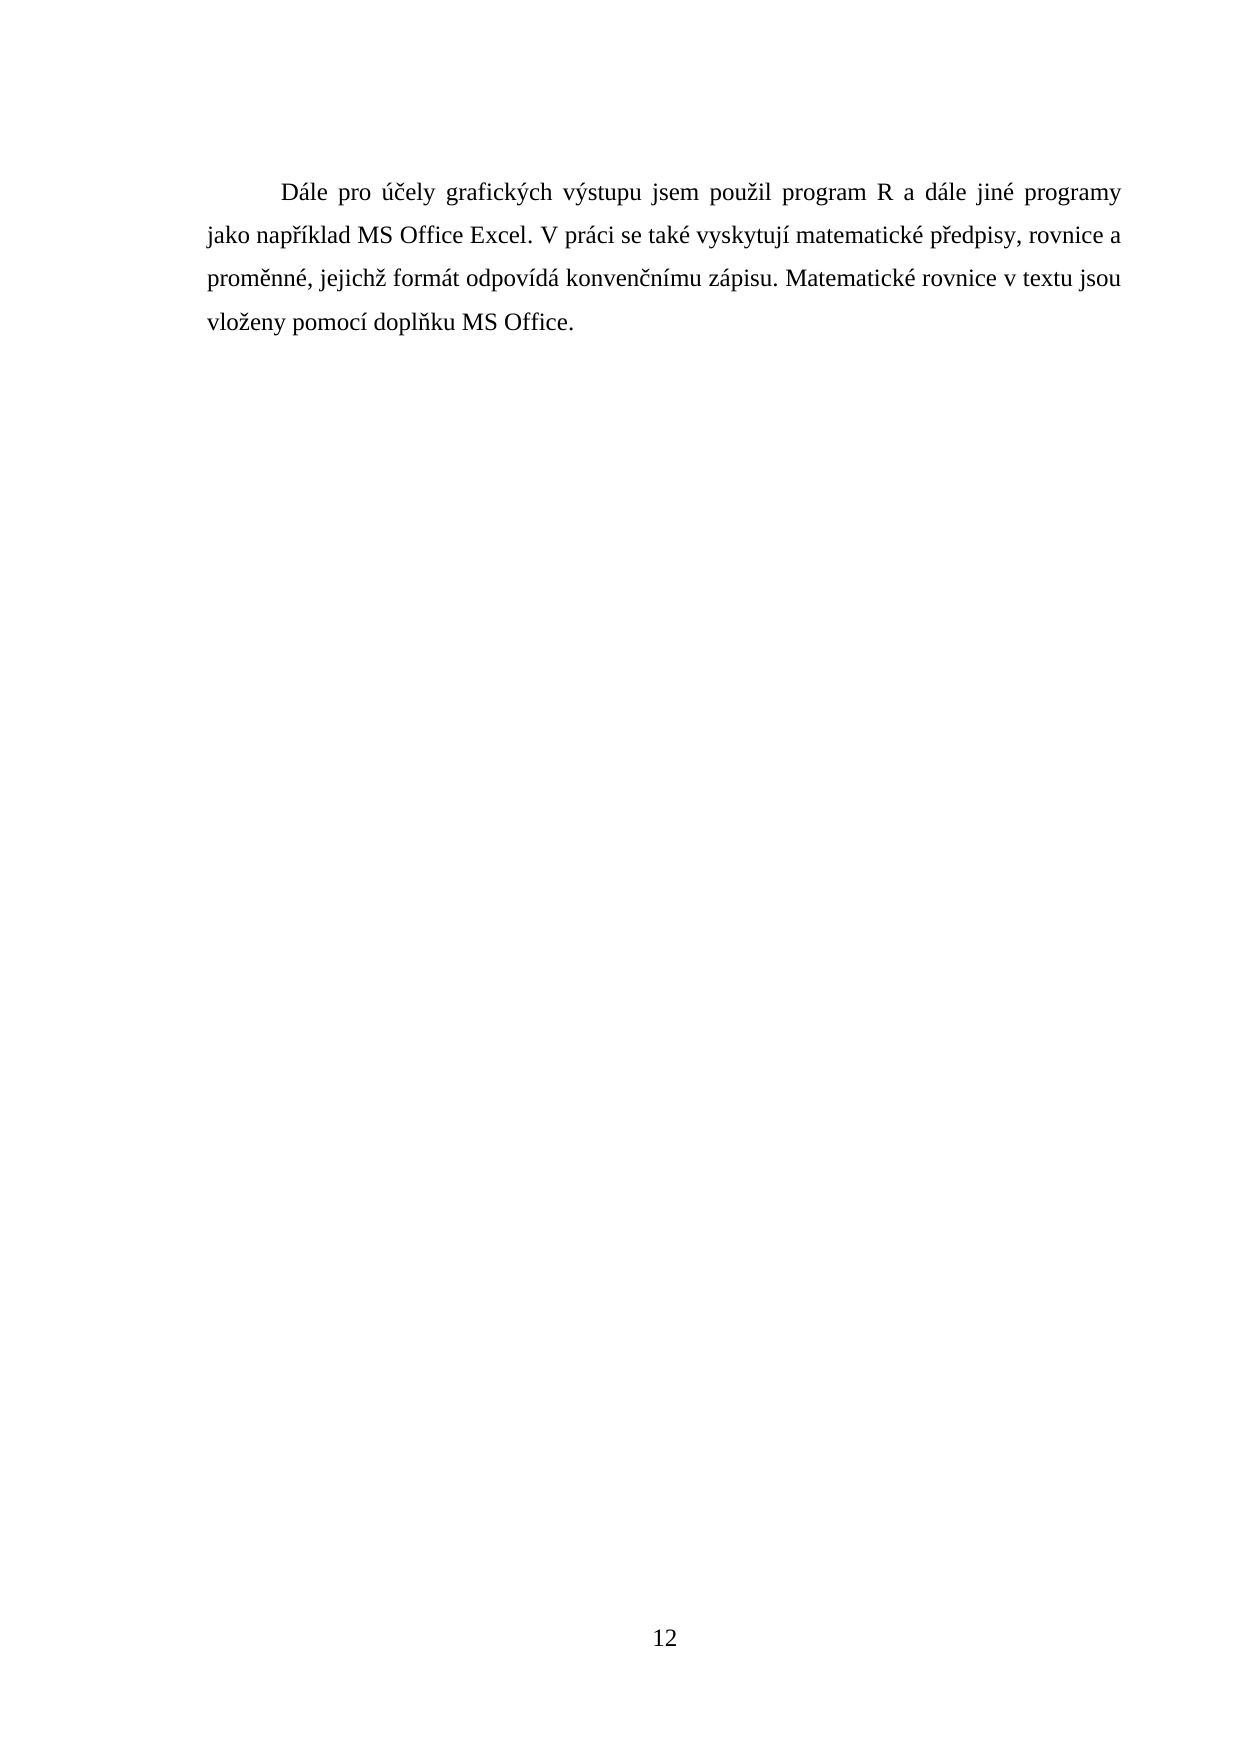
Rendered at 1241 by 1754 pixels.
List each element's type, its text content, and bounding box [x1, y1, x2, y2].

text Dále pro účely grafických výstupu jsem použil program R a dále jiné programy jako například MS Office Excel. V práci se také vyskytují matematické předpisy, rovnice a proměnné, jejichž formát odpovídá konvenčnímu zápisu. Matematické rovnice v textu jsou vloženy pomocí doplňku MS Office. [207, 177, 1122, 335]
